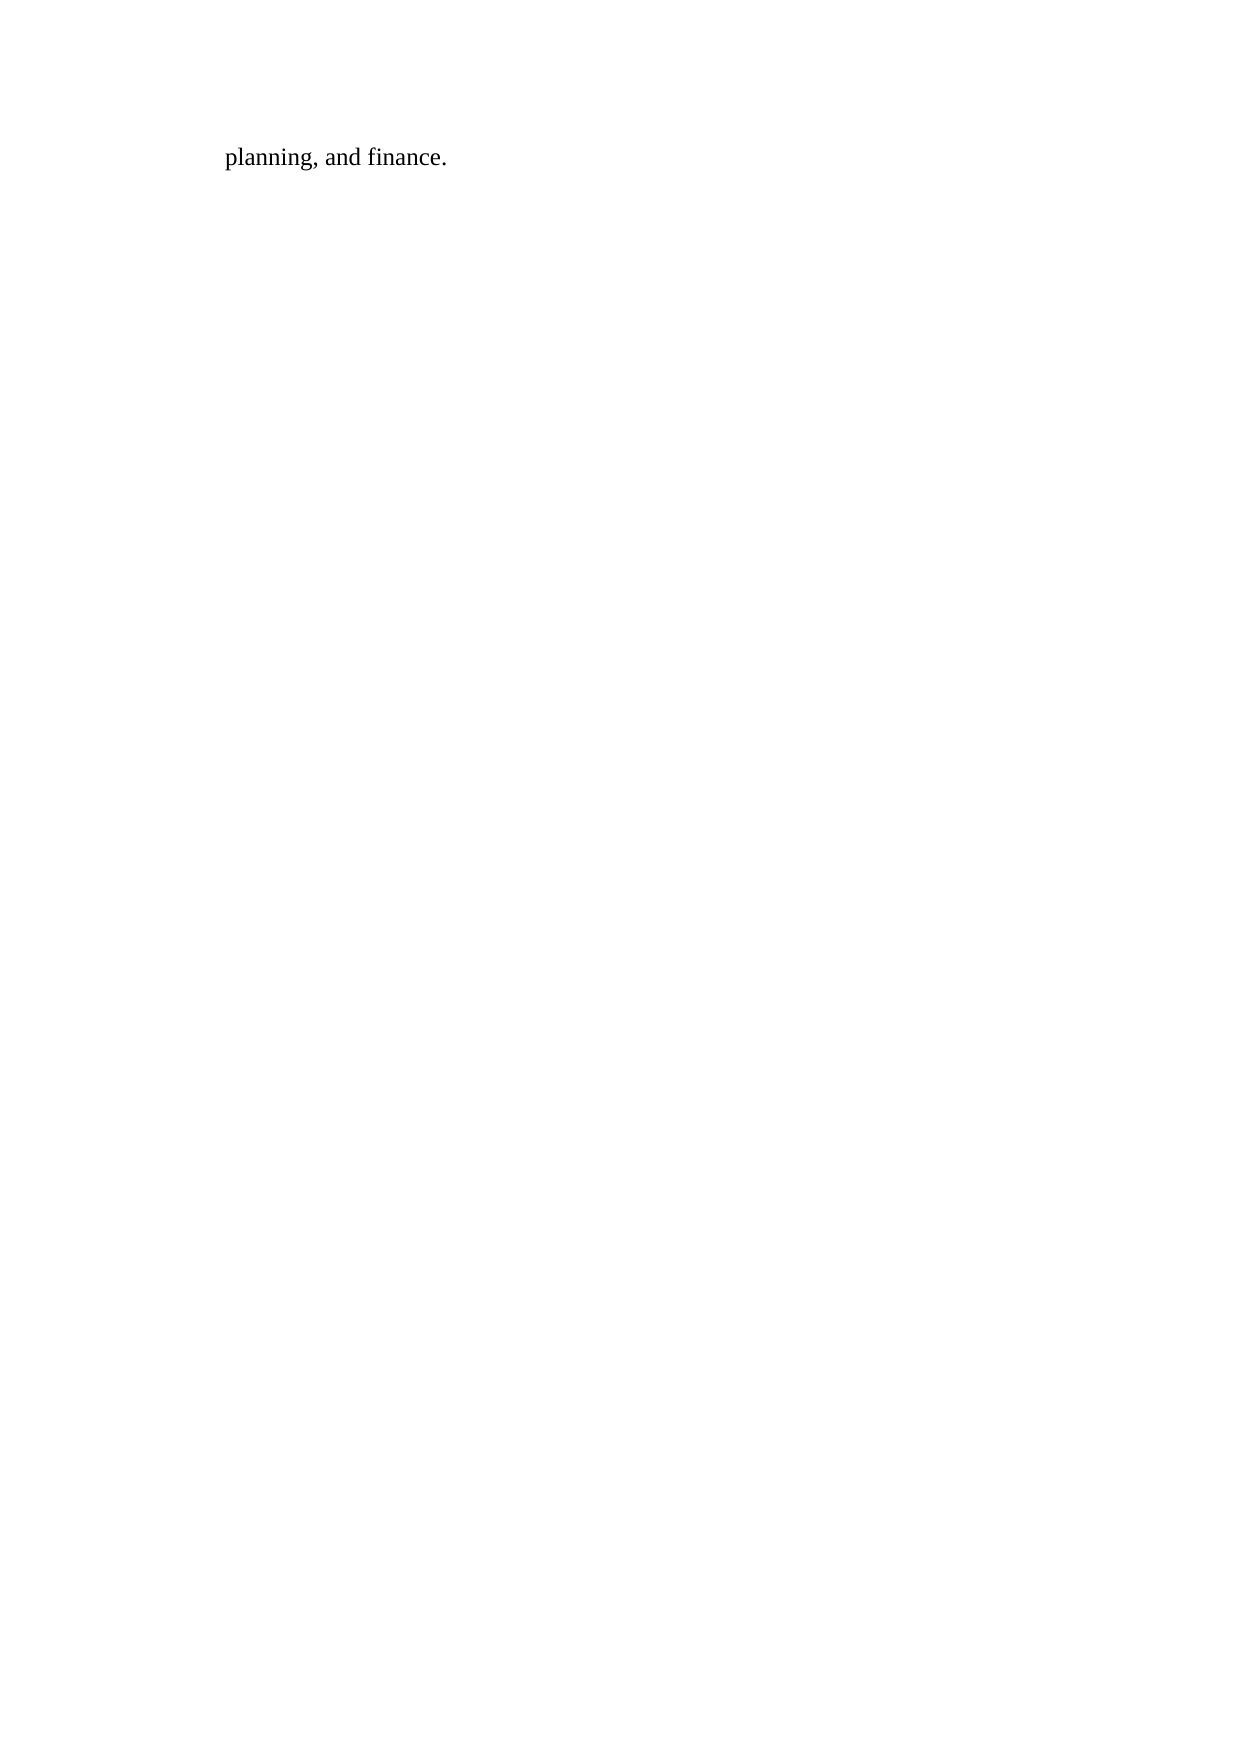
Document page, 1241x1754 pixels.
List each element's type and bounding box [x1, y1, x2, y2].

text [225, 142, 1090, 170]
